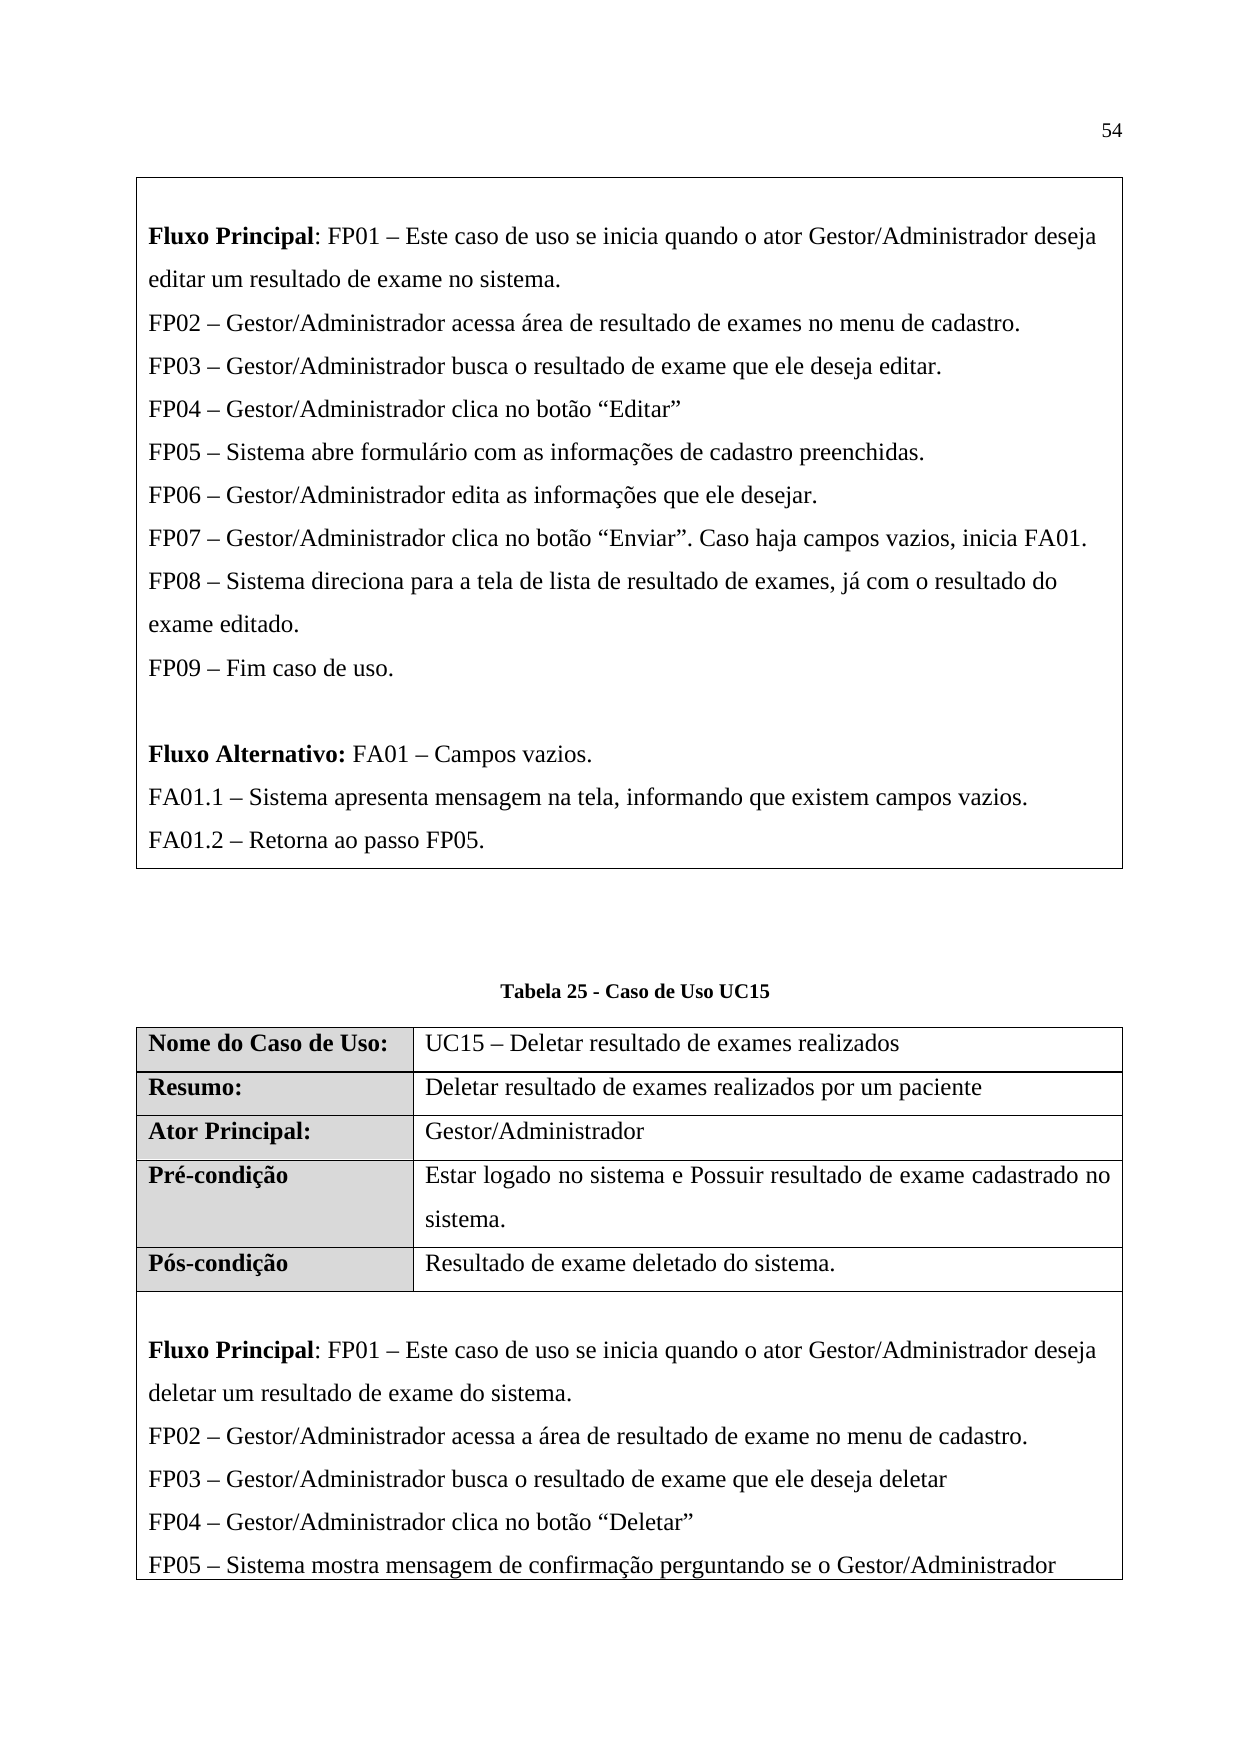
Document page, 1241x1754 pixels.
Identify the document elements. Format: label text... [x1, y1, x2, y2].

table_cell Ator Principal: [137, 1116, 413, 1159]
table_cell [137, 1292, 1122, 1579]
table_cell Estar logado no sistema e Possuir resultado de exame cadastrado no sistema. [414, 1161, 1122, 1247]
table_cell Pós-condição [137, 1248, 413, 1291]
table_cell Deletar resultado de exames realizados por um paciente [414, 1073, 1122, 1115]
table_cell Resultado de exame deletado do sistema. [414, 1248, 1122, 1291]
table_cell Resumo: [137, 1073, 413, 1115]
table_header Nome do Caso de Uso: [137, 1028, 413, 1071]
table_cell Gestor/Administrador [414, 1116, 1122, 1159]
table_header UC15 – Deletar resultado de exames realizados [414, 1028, 1122, 1071]
table_cell Pré-condição [137, 1161, 413, 1247]
table_cell Fluxo Principal: FP01 – Este caso de uso se inicia quando o ator Gestor/Administrador deseja editar um resultado de exame no sistema. FP02 – Gestor/Administrador acessa área de resultado de exames no menu de cadastro. FP03 – Gestor/Administrador busca o resultado de exame que ele deseja editar. FP04 – Gestor/Administrador clica no botão “Editar” FP05 – Sistema abre formulário com as informações de cadastro preenchidas. FP06 – Gestor/Administrador edita as informações que ele desejar. FP07 – Gestor/Administrador clica no botão “Enviar”. Caso haja campos vazios, inicia FA01. FP08 – Sistema direciona para a tela de lista de resultado de exames, já com o resultado do exame editado. FP09 – Fim caso de uso. Fluxo Alternativo: FA01 – Campos vazios. FA01.1 – Sistema apresenta mensagem na tela, informando que existem campos vazios. FA01.2 – Retorna ao passo FP05. [137, 178, 1122, 868]
